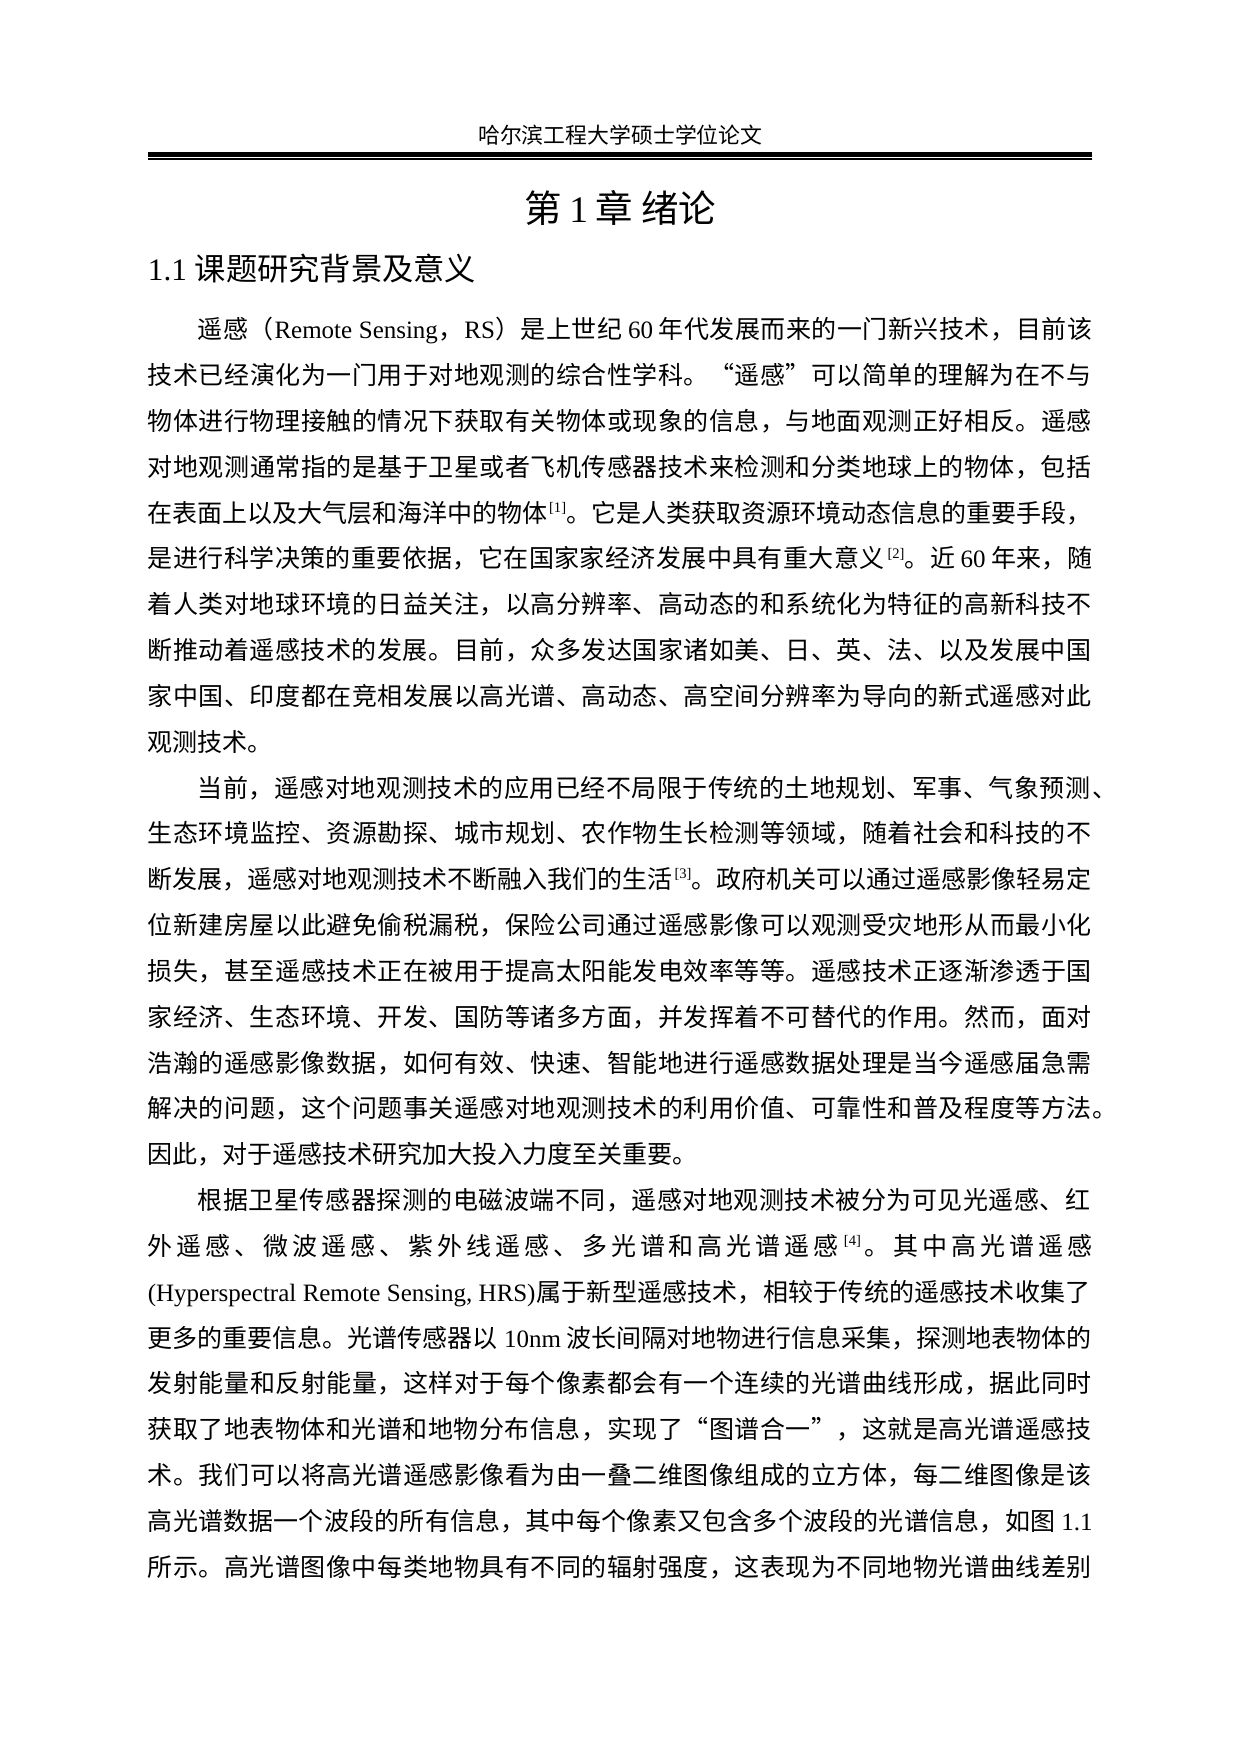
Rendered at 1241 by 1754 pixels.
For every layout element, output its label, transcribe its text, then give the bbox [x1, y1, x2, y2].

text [148, 1173, 1092, 1585]
text 第1章 绪论 [148, 185, 1092, 231]
subtitle 1.1 课题研究背景及意义 [148, 244, 1092, 289]
text 当前，遥感对地观测技术的应用已经不局限于传统的土地规划、军事、气象预测、生态环境监控、资源勘探、城市规划、农作物生长检测等领域，随着社会和科技的不断发展，遥感对地观测技术不断融入我们的生活[3]。政府机关可以通过遥感影像轻易定位新建房屋以此避免偷税漏税，保险公司通过遥感影像可以观测受灾地形从而最小化损失，甚至遥感技术正在被用于提高太阳能发电效率等等。遥感技术正逐渐渗透于国家经济、生态环境、开发、国防等诸多方面，并发挥着不可替代的作用。然而，面对浩瀚的遥感影像数据，如何有效、快速、智能地进行遥感数据处理是当今遥感届急需解决的问题，这个问题事关遥感对地观测技术的利用价值、可靠性和普及程度等方法。因此，对于遥感技术研究加大投入力度至关重要。 [148, 760, 1092, 1173]
text 遥感（Remote Sensing，RS）是上世纪60年代发展而来的一门新兴技术，目前该技术已经演化为一门用于对地观测的综合性学科。“遥感”可以简单的理解为在不与物体进行物理接触的情况下获取有关物体或现象的信息，与地面观测正好相反。遥感对地观测通常指的是基于卫星或者飞机传感器技术来检测和分类地球上的物体，包括在表面上以及大气层和海洋中的物体[1]。它是人类获取资源环境动态信息的重要手段，是进行科学决策的重要依据，它在国家家经济发展中具有重大意义[2]。近60年来，随着人类对地球环境的日益关注，以高分辨率、高动态的和系统化为特征的高新科技不断推动着遥感技术的发展。目前，众多发达国家诸如美、日、英、法、以及发展中国家中国、印度都在竞相发展以高光谱、高动态、高空间分辨率为导向的新式遥感对此观测技术。 [148, 302, 1092, 760]
